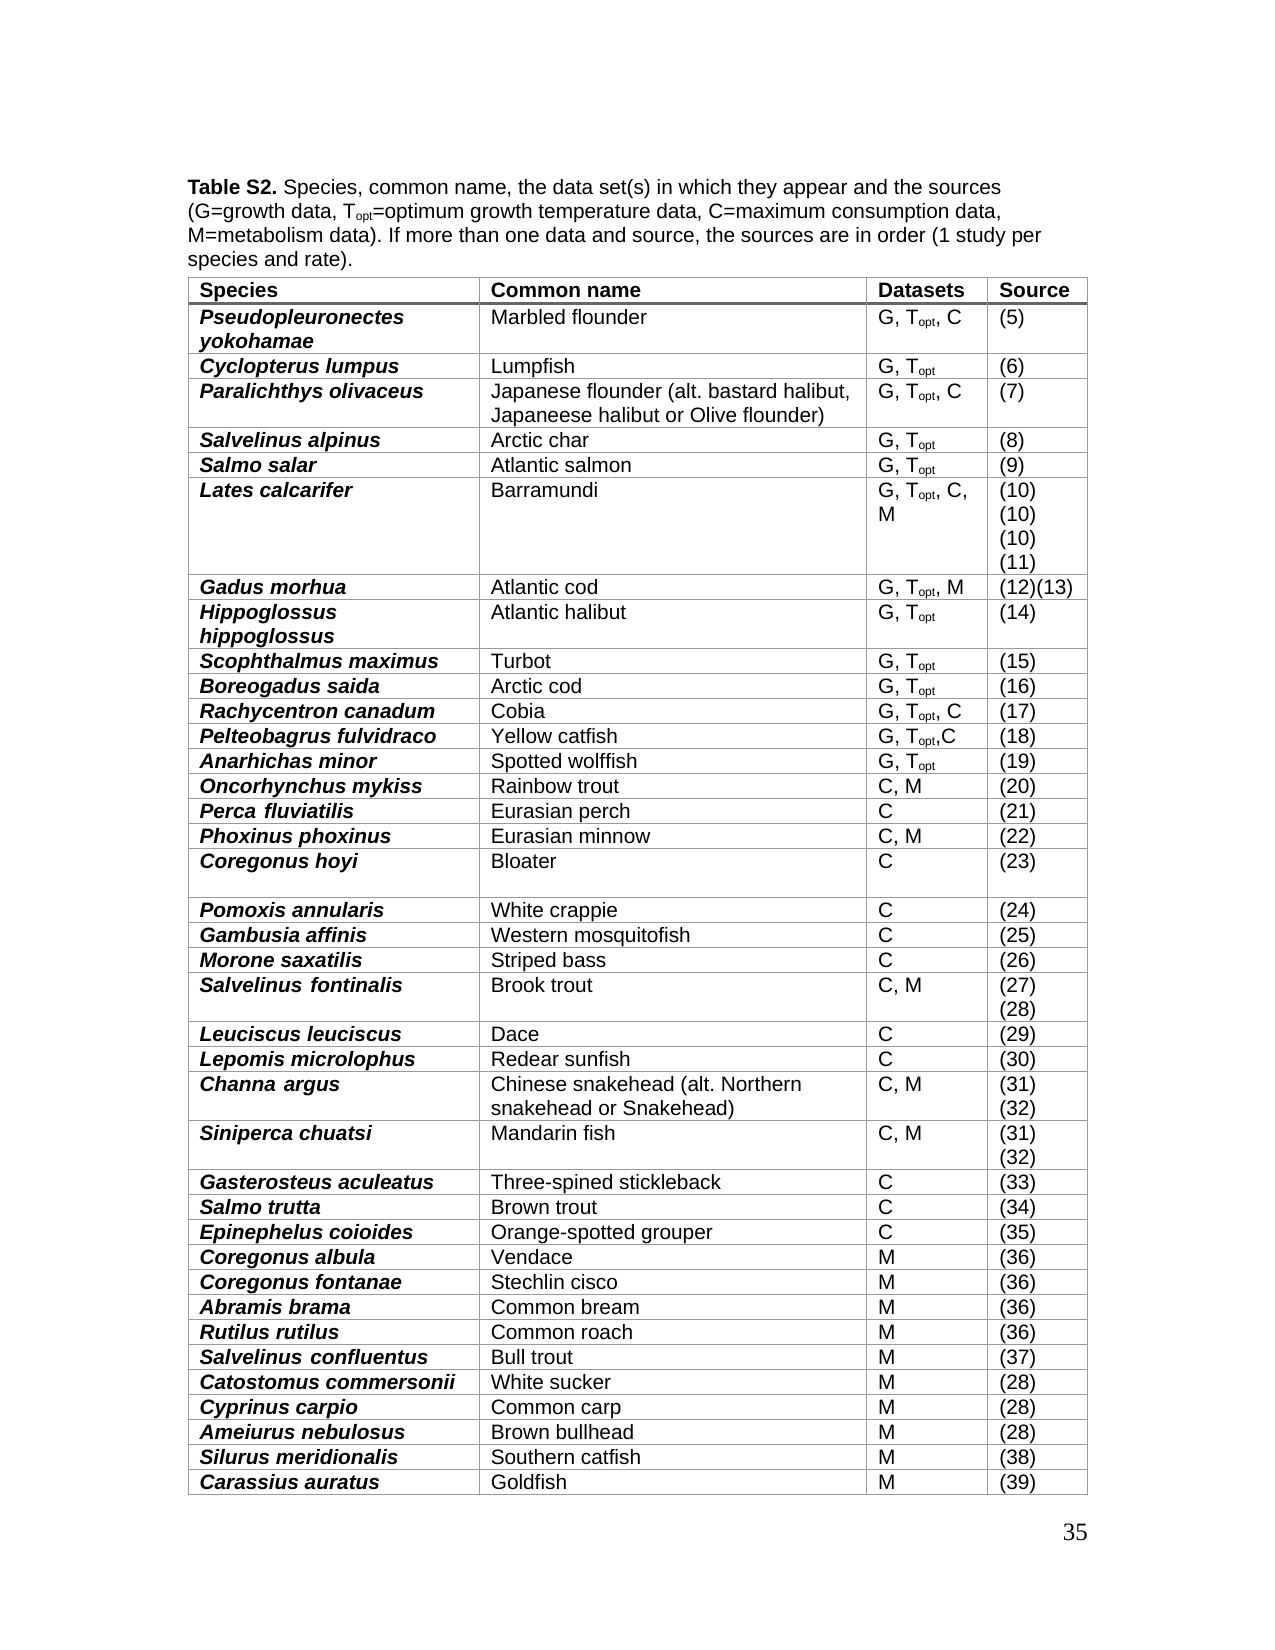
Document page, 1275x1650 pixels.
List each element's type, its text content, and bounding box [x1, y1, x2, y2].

table_cell Lepomis microlophus [189, 1047, 479, 1071]
table_cell Phoxinus phoxinus [189, 824, 479, 848]
table_cell Bloater [480, 849, 866, 897]
table_header Source [988, 278, 1087, 302]
table_cell Lumpfish [480, 354, 866, 378]
table_cell (9) [988, 453, 1087, 477]
table_cell M [867, 1470, 987, 1494]
table_cell Western mosquitofish [480, 923, 866, 947]
table_cell (22) [988, 824, 1087, 848]
table_cell (19) [988, 749, 1087, 773]
table_cell Turbot [480, 649, 866, 673]
table_cell Atlantic halibut [480, 600, 866, 648]
table_cell Eurasian minnow [480, 824, 866, 848]
table_cell Salmo trutta [189, 1195, 479, 1219]
table_cell (36) [988, 1245, 1087, 1269]
table_cell Gambusia affinis [189, 923, 479, 947]
table_cell G, Topt [867, 674, 987, 698]
table_cell C [867, 1047, 987, 1071]
table_cell Oncorhynchus mykiss [189, 774, 479, 798]
table_cell G, Topt [867, 354, 987, 378]
table_cell G, Topt, C [867, 699, 987, 723]
table_cell Vendace [480, 1245, 866, 1269]
table_cell (8) [988, 428, 1087, 452]
table_cell (37) [988, 1345, 1087, 1369]
table_cell (6) [988, 354, 1087, 378]
table_cell Orange-spotted grouper [480, 1220, 866, 1244]
table_cell Coregonus fontanae [189, 1270, 479, 1294]
table_cell (28) [988, 1395, 1087, 1419]
table_cell Arctic cod [480, 674, 866, 698]
table_cell G, Topt, C [867, 305, 987, 353]
table_cell Eurasian perch [480, 799, 866, 823]
table_cell Brown trout [480, 1195, 866, 1219]
table_cell Boreogadus saida [189, 674, 479, 698]
table_cell (35) [988, 1220, 1087, 1244]
table_cell (30) [988, 1047, 1087, 1071]
table_cell (20) [988, 774, 1087, 798]
table_cell (15) [988, 649, 1087, 673]
table_cell Mandarin fish [480, 1121, 866, 1169]
table_cell Perca fluviatilis [189, 799, 479, 823]
table_cell Ameiurus nebulosus [189, 1420, 479, 1444]
table_cell (16) [988, 674, 1087, 698]
table_cell White sucker [480, 1370, 866, 1394]
table_cell Salmo salar [189, 453, 479, 477]
table_cell Stechlin cisco [480, 1270, 866, 1294]
table_cell G, Topt, C, M [867, 478, 987, 574]
table_cell Japanese flounder (alt. bastard halibut, Japaneese halibut or Olive flounder) [480, 379, 866, 427]
table_cell M [867, 1295, 987, 1319]
table_cell C [867, 948, 987, 972]
table_cell G, Topt, M [867, 575, 987, 599]
table_cell Spotted wolffish [480, 749, 866, 773]
table_cell M [867, 1395, 987, 1419]
table_cell C [867, 799, 987, 823]
table_cell C [867, 1195, 987, 1219]
table_cell M [867, 1245, 987, 1269]
table_cell (7) [988, 379, 1087, 427]
table_cell C [867, 1170, 987, 1194]
table_cell C, M [867, 824, 987, 848]
table_cell (31) (32) [988, 1072, 1087, 1120]
table_cell Carassius auratus [189, 1470, 479, 1494]
table_cell Dace [480, 1022, 866, 1046]
table_cell Siniperca chuatsi [189, 1121, 479, 1169]
table_cell Rainbow trout [480, 774, 866, 798]
table_cell G, Topt, C [867, 379, 987, 427]
table_cell (25) [988, 923, 1087, 947]
table_cell C [867, 1220, 987, 1244]
table_cell (31) (32) [988, 1121, 1087, 1169]
table_cell Redear sunfish [480, 1047, 866, 1071]
table_cell Common bream [480, 1295, 866, 1319]
table_cell (39) [988, 1470, 1087, 1494]
subtitle Table S2. Species, common name, the data set(s) in which they appear and the sources (G=growth data, Topt=optimum growth temperature data, C=maximum consumption data, M=metabolism data). If more than one data and source, the sources are in order (1 study per species and rate). [187, 175, 1087, 271]
table_cell Catostomus commersonii [189, 1370, 479, 1394]
table_cell Rutilus rutilus [189, 1320, 479, 1344]
table_cell Three-spined stickleback [480, 1170, 866, 1194]
table_cell Arctic char [480, 428, 866, 452]
table_cell M [867, 1345, 987, 1369]
table_cell Bull trout [480, 1345, 866, 1369]
table_cell Common roach [480, 1320, 866, 1344]
table_header Species [189, 278, 479, 302]
table_cell Gadus morhua [189, 575, 479, 599]
table_cell M [867, 1270, 987, 1294]
table_cell G, Topt,C [867, 724, 987, 748]
table_header Datasets [867, 278, 987, 302]
table_cell Cyclopterus lumpus [189, 354, 479, 378]
table_cell C, M [867, 1072, 987, 1120]
table_cell M [867, 1445, 987, 1469]
table_cell (10) (10) (10) (11) [988, 478, 1087, 574]
table_cell (18) [988, 724, 1087, 748]
table_cell C [867, 898, 987, 922]
table_cell Pseudopleuronectes yokohamae [189, 305, 479, 353]
table_header Common name [480, 278, 866, 302]
table_cell Brown bullhead [480, 1420, 866, 1444]
table_cell Gasterosteus aculeatus [189, 1170, 479, 1194]
table_cell C, M [867, 1121, 987, 1169]
table_cell (34) [988, 1195, 1087, 1219]
table_cell Rachycentron canadum [189, 699, 479, 723]
table_cell Cyprinus carpio [189, 1395, 479, 1419]
table_cell M [867, 1420, 987, 1444]
table_cell Chinese snakehead (alt. Northern snakehead or Snakehead) [480, 1072, 866, 1120]
table_cell Coregonus hoyi [189, 849, 479, 897]
table_cell (14) [988, 600, 1087, 648]
table_cell Hippoglossus hippoglossus [189, 600, 479, 648]
table_cell Barramundi [480, 478, 866, 574]
table_cell White crappie [480, 898, 866, 922]
table_cell (5) [988, 305, 1087, 353]
table_cell Atlantic salmon [480, 453, 866, 477]
table_cell Salvelinus alpinus [189, 428, 479, 452]
table_cell (28) [988, 1370, 1087, 1394]
table_cell C [867, 849, 987, 897]
table_cell Atlantic cod [480, 575, 866, 599]
table_cell (17) [988, 699, 1087, 723]
table_cell Cobia [480, 699, 866, 723]
table_cell M [867, 1320, 987, 1344]
table_cell Channa argus [189, 1072, 479, 1120]
table_cell (33) [988, 1170, 1087, 1194]
table_cell Anarhichas minor [189, 749, 479, 773]
table_cell Salvelinus confluentus [189, 1345, 479, 1369]
table_cell Pomoxis annularis [189, 898, 479, 922]
table_cell Common carp [480, 1395, 866, 1419]
table_cell (12)(13) [988, 575, 1087, 599]
table_cell (28) [988, 1420, 1087, 1444]
table_cell C, M [867, 774, 987, 798]
table_cell (29) [988, 1022, 1087, 1046]
table_cell (38) [988, 1445, 1087, 1469]
table_cell (23) [988, 849, 1087, 897]
table_cell Paralichthys olivaceus [189, 379, 479, 427]
table_cell Southern catfish [480, 1445, 866, 1469]
table_cell Salvelinus fontinalis [189, 973, 479, 1021]
table_cell (36) [988, 1295, 1087, 1319]
table_cell G, Topt [867, 428, 987, 452]
table_cell M [867, 1370, 987, 1394]
table_cell Striped bass [480, 948, 866, 972]
table_cell (21) [988, 799, 1087, 823]
table_cell Coregonus albula [189, 1245, 479, 1269]
table_cell Yellow catfish [480, 724, 866, 748]
table_cell Pelteobagrus fulvidraco [189, 724, 479, 748]
table_cell Silurus meridionalis [189, 1445, 479, 1469]
table_cell (36) [988, 1270, 1087, 1294]
table_cell Morone saxatilis [189, 948, 479, 972]
table_cell Epinephelus coioides [189, 1220, 479, 1244]
table_cell Marbled flounder [480, 305, 866, 353]
table_cell G, Topt [867, 649, 987, 673]
table_cell G, Topt [867, 600, 987, 648]
table_cell G, Topt [867, 453, 987, 477]
table_cell (27) (28) [988, 973, 1087, 1021]
table_cell G, Topt [867, 749, 987, 773]
table_cell Abramis brama [189, 1295, 479, 1319]
table_cell Lates calcarifer [189, 478, 479, 574]
table_cell (24) [988, 898, 1087, 922]
table_cell Brook trout [480, 973, 866, 1021]
table_cell Leuciscus leuciscus [189, 1022, 479, 1046]
table_cell C [867, 1022, 987, 1046]
table_cell C, M [867, 973, 987, 1021]
table_cell C [867, 923, 987, 947]
table_cell Goldfish [480, 1470, 866, 1494]
table_cell (26) [988, 948, 1087, 972]
table_cell (36) [988, 1320, 1087, 1344]
table_cell Scophthalmus maximus [189, 649, 479, 673]
